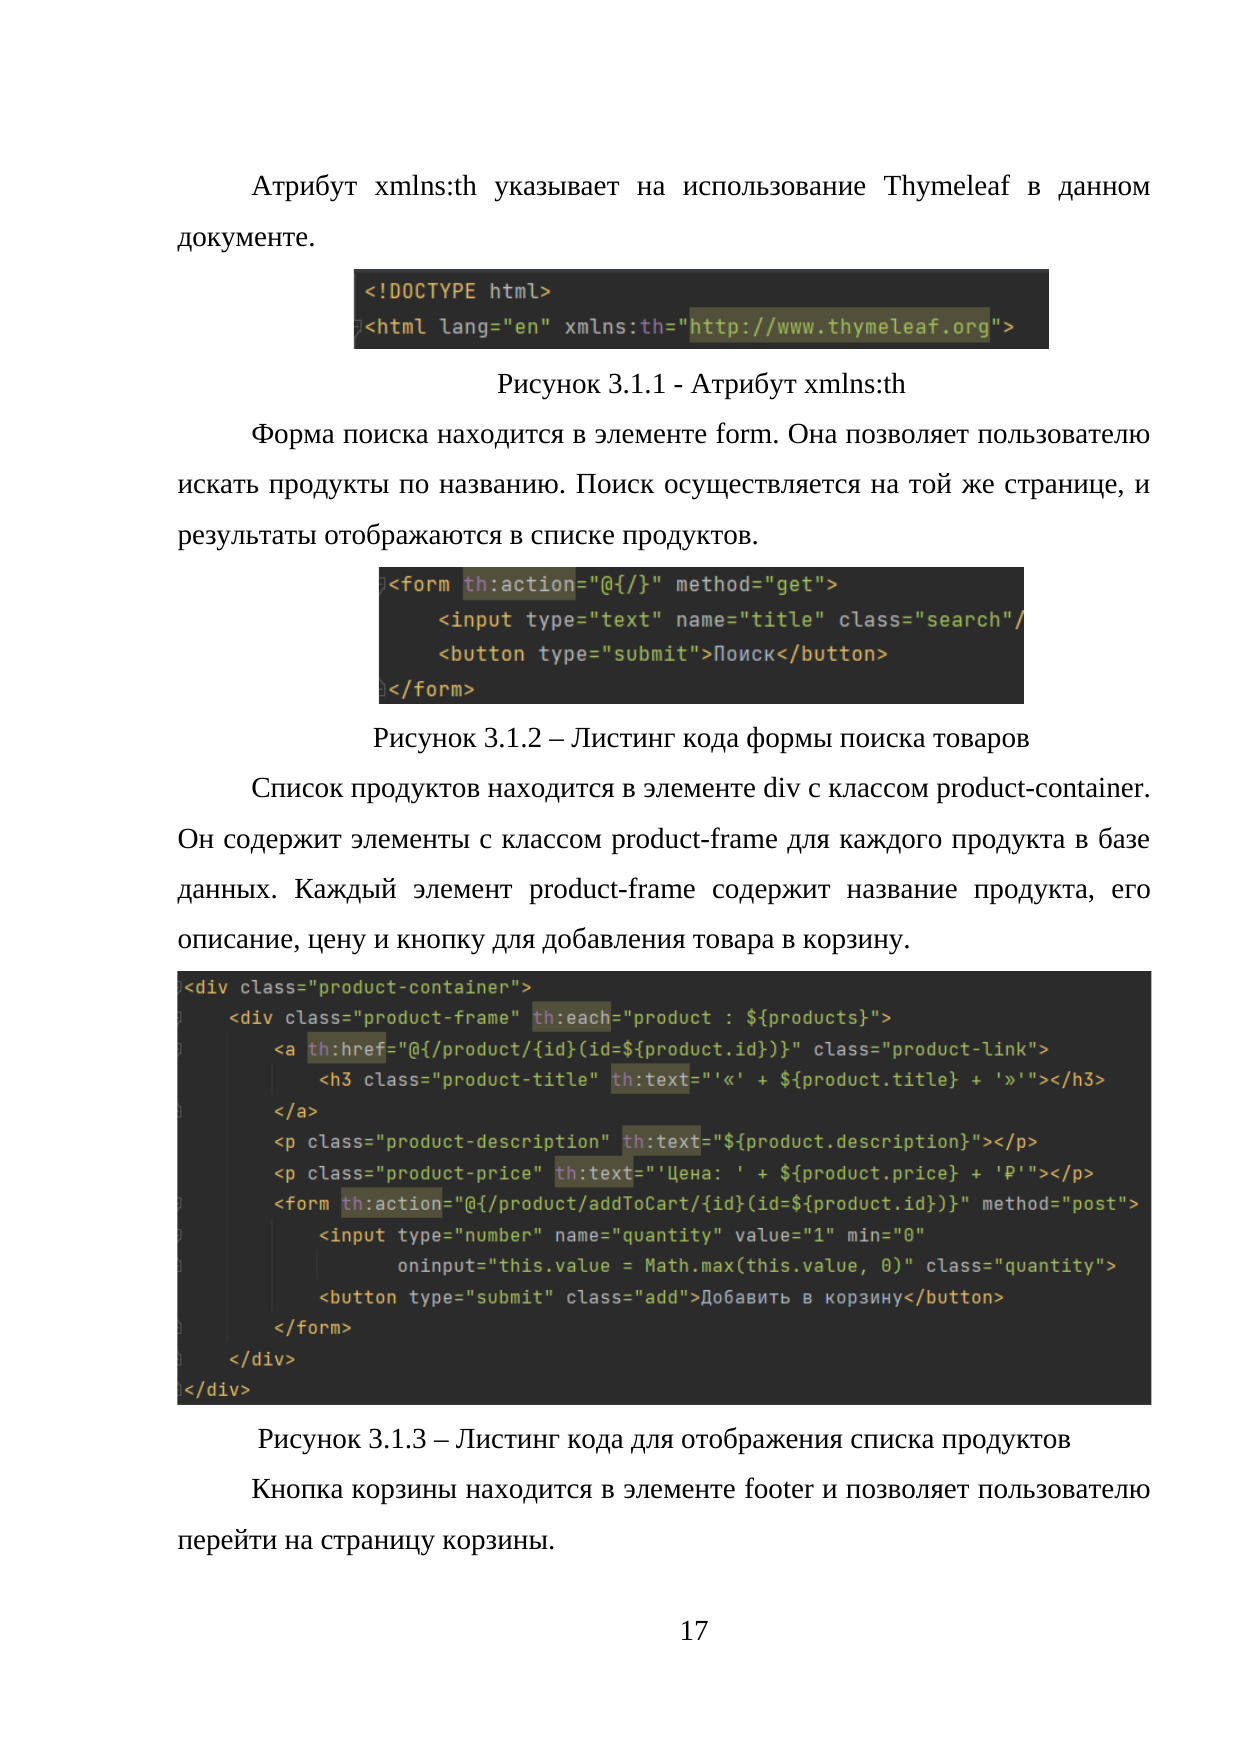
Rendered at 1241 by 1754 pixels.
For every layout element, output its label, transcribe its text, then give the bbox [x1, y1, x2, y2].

text Рисунок 3.1.2 – Листинг кода формы поиска товаров [177, 720, 1152, 754]
text Атрибут xmlns:th указывает на использование Thymeleaf в данном документе. [177, 168, 1152, 252]
picture [378, 567, 1024, 704]
text Форма поиска находится в элементе form. Она позволяет пользователю искать продукты по названию. Поиск осуществляется на той же странице, и результаты отображаются в списке продуктов. [177, 416, 1152, 550]
text Кнопка корзины находится в элементе footer и позволяет пользователю перейти на страницу корзины. [177, 1471, 1152, 1555]
picture [353, 269, 1049, 349]
text Рисунок 3.1.1 - Атрибут xmlns:th [177, 366, 1152, 399]
text Рисунок 3.1.3 – Листинг кода для отображения списка продуктов [177, 1421, 1152, 1455]
text Список продуктов находится в элементе div с классом product-container. Он содержит элементы с классом product-frame для каждого продукта в базе данных. Каждый элемент product-frame содержит название продукта, его описание, цену и кнопку для добавления товара в корзину. [177, 770, 1152, 955]
picture [177, 971, 1152, 1405]
